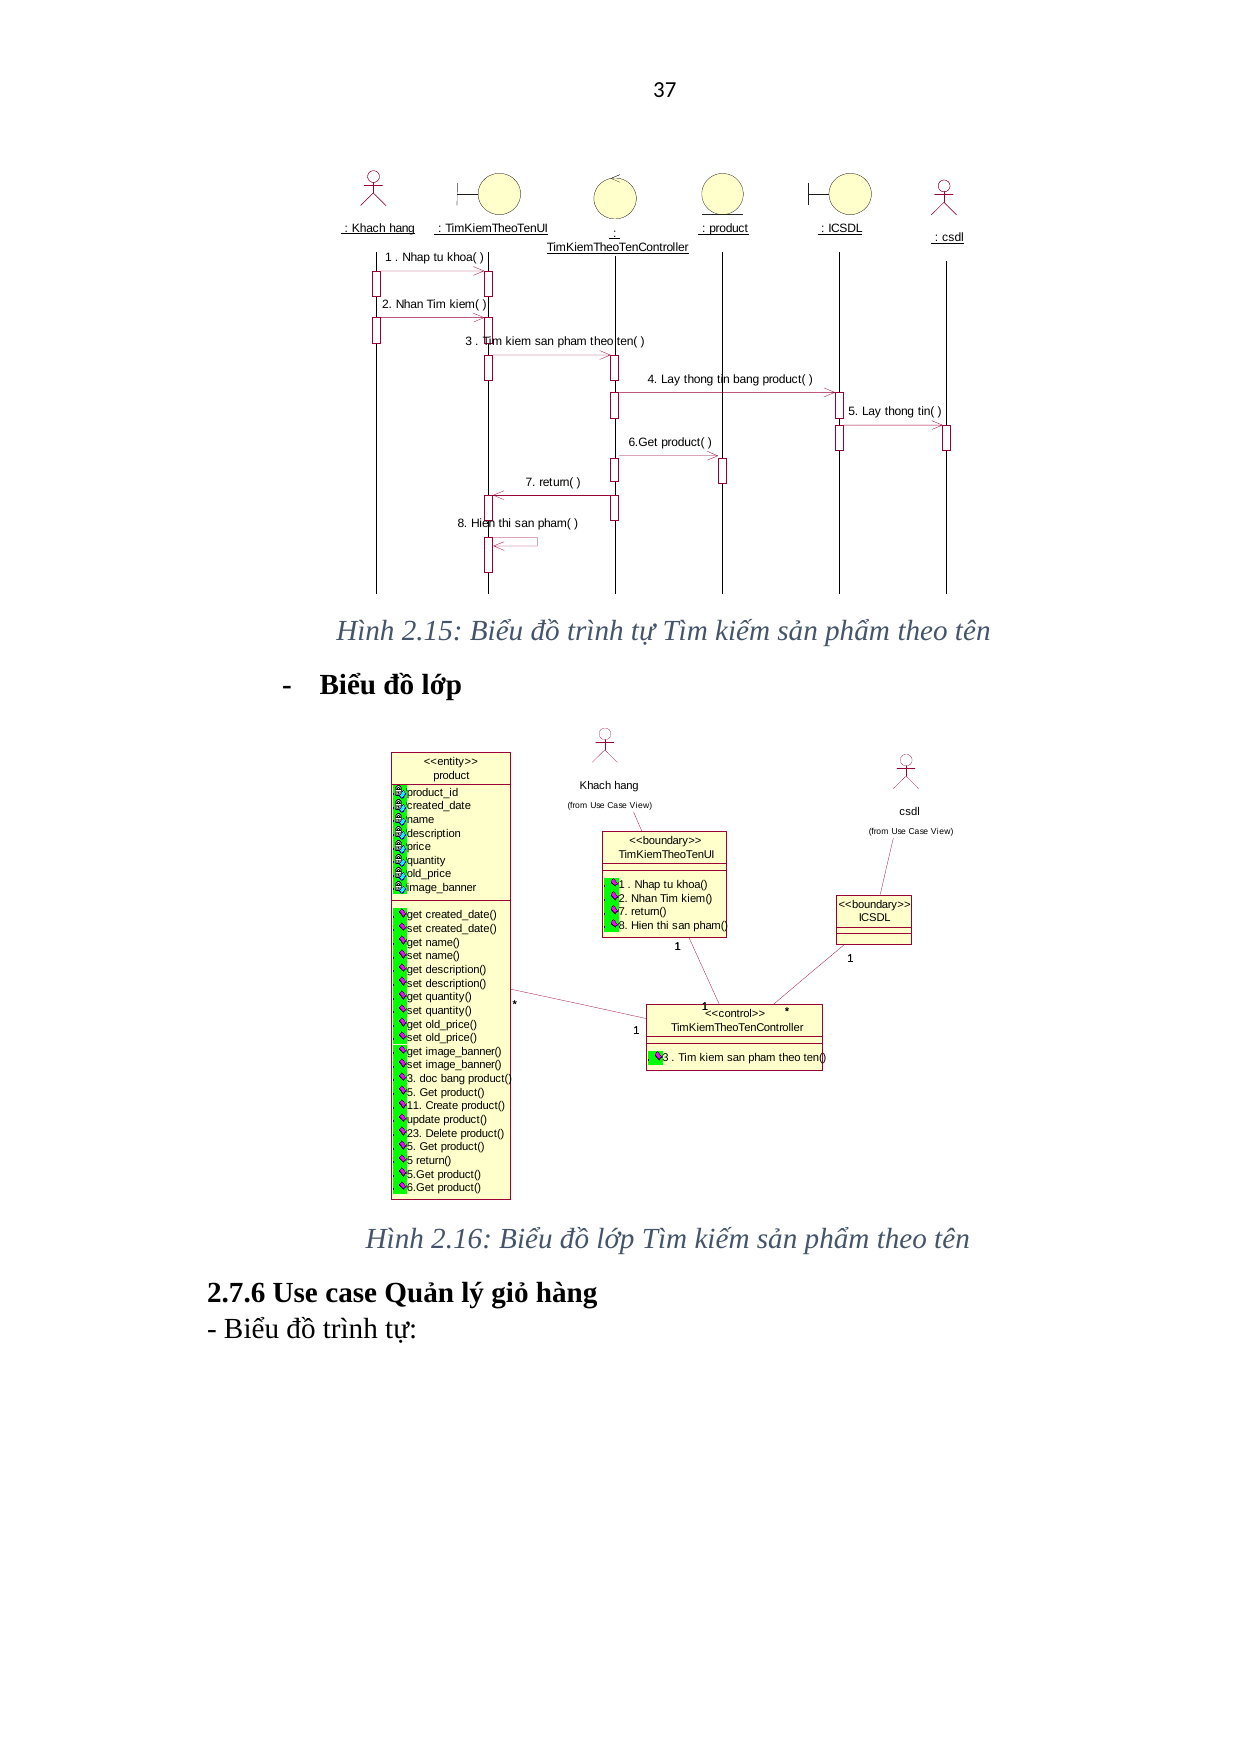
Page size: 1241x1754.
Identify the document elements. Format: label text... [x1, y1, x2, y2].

text - Biểu đồ trình tự: [207, 1312, 1122, 1345]
list Biểu đồ lớp [282, 667, 1122, 701]
text Hình 2.16: Biểu đồ lớp Tìm kiếm sản phẩm theo tên [207, 1221, 1122, 1254]
text Hình 2.15: Biểu đồ trình tự Tìm kiếm sản phẩm theo tên [207, 613, 1122, 647]
subtitle 2.7.6 Use case Quản lý giỏ hàng [207, 1275, 1122, 1309]
